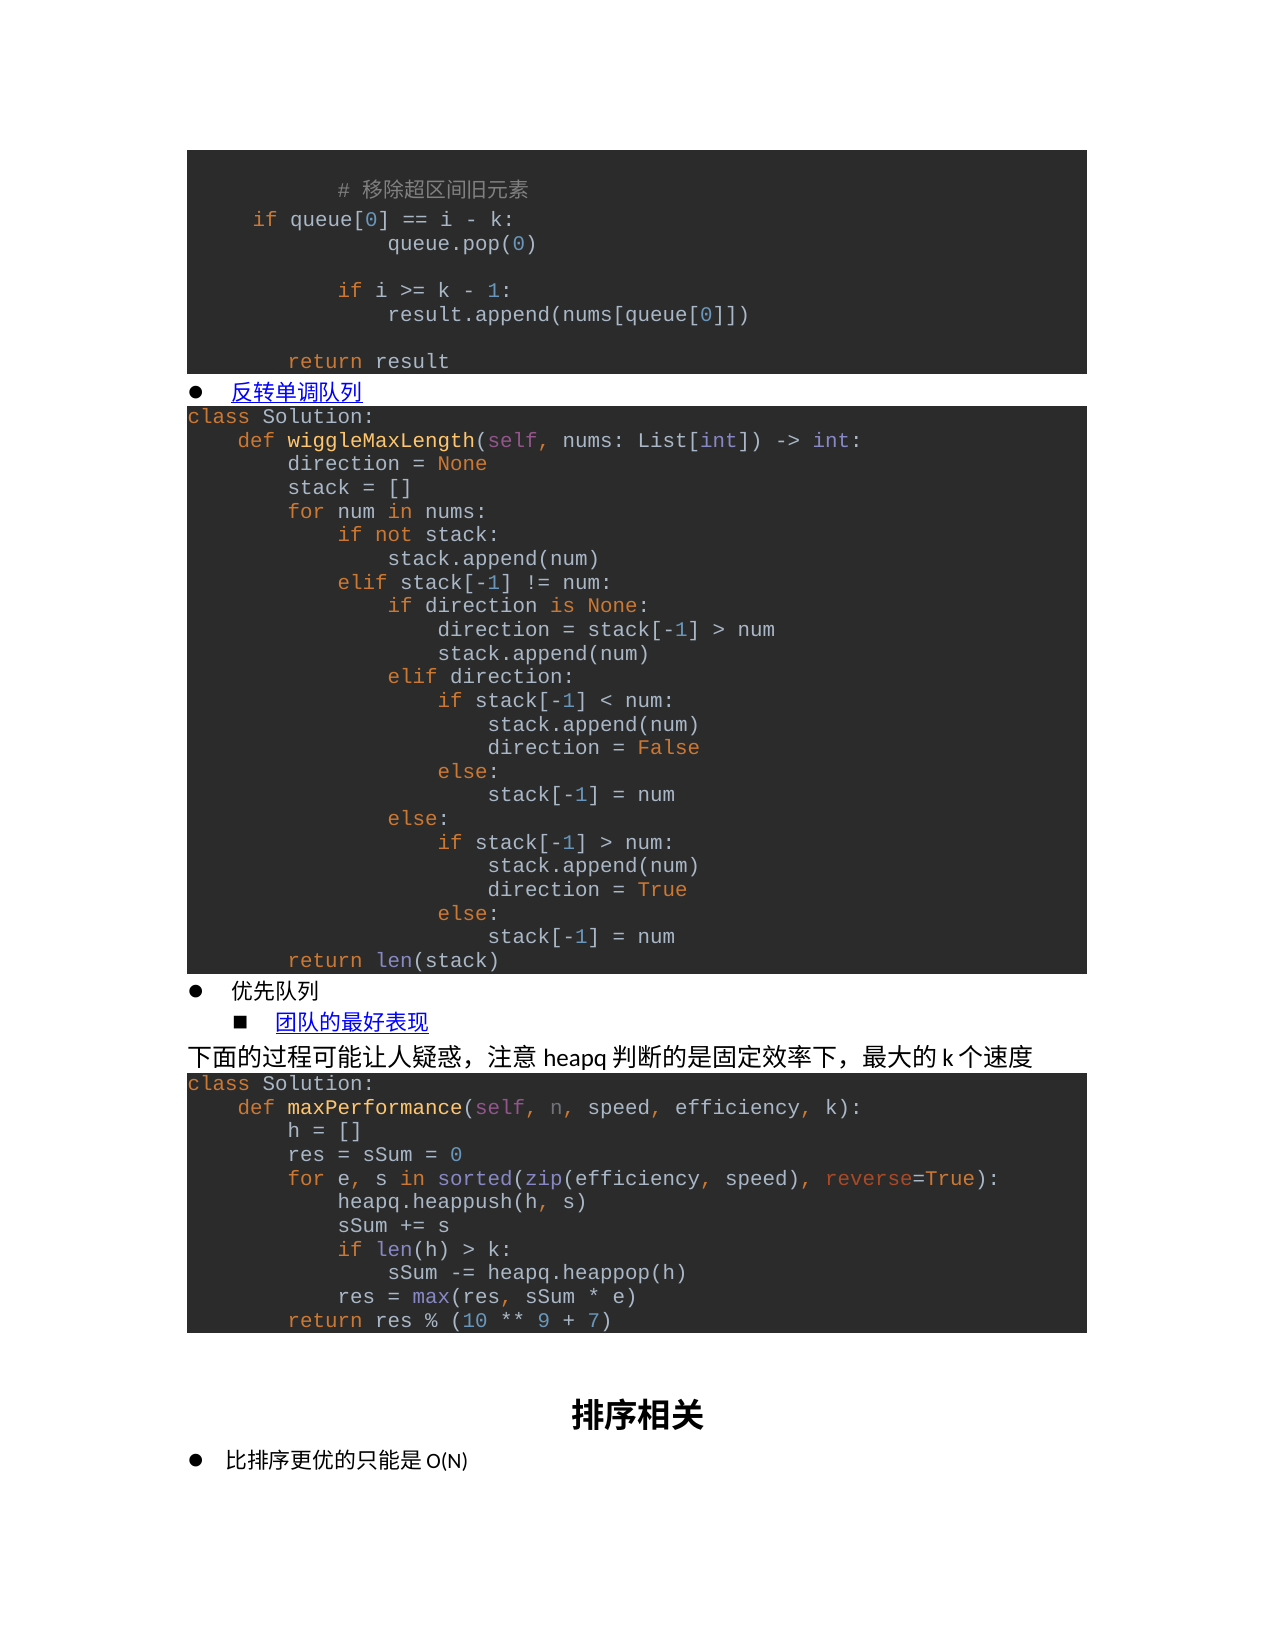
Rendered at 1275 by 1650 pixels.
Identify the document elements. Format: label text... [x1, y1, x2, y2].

text class Solution: def maxPerformance(self, n, speed, efficiency, k): h = [] res = sSum = 0 for e, s in sorted(zip(efficiency, speed), reverse=True): heapq.heappush(h, s) sSum += s if len(h) > k: sSum -= heapq.heappop(h) res = max(res, sSum * e) return res % (10 ** 9 + 7) [187, 1073, 1087, 1333]
title 排序相关 [187, 1389, 1087, 1437]
list 反转单调队列 [187, 374, 1087, 406]
list 优先队列 [187, 974, 1087, 1005]
list 团队的最好表现 [232, 1005, 1087, 1037]
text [187, 150, 1087, 374]
text class Solution: def wiggleMaxLength(self, nums: List[int]) -> int: direction = None stack = [] for num in nums: if not stack: stack.append(num) elif stack[-1] != num: if direction is None: direction = stack[-1] > num stack.append(num) elif direction: if stack[-1] < num: stack.append(num) direction = False else: stack[-1] = num else: if stack[-1] > num: stack.append(num) direction = True else: stack[-1] = num return len(stack) [187, 406, 1087, 974]
text 下面的过程可能让人疑惑，注意 heapq判断的是固定效率下，最大的k个速度 [187, 1037, 1087, 1073]
list 比排序更优的只能是O(N) [187, 1443, 1087, 1475]
